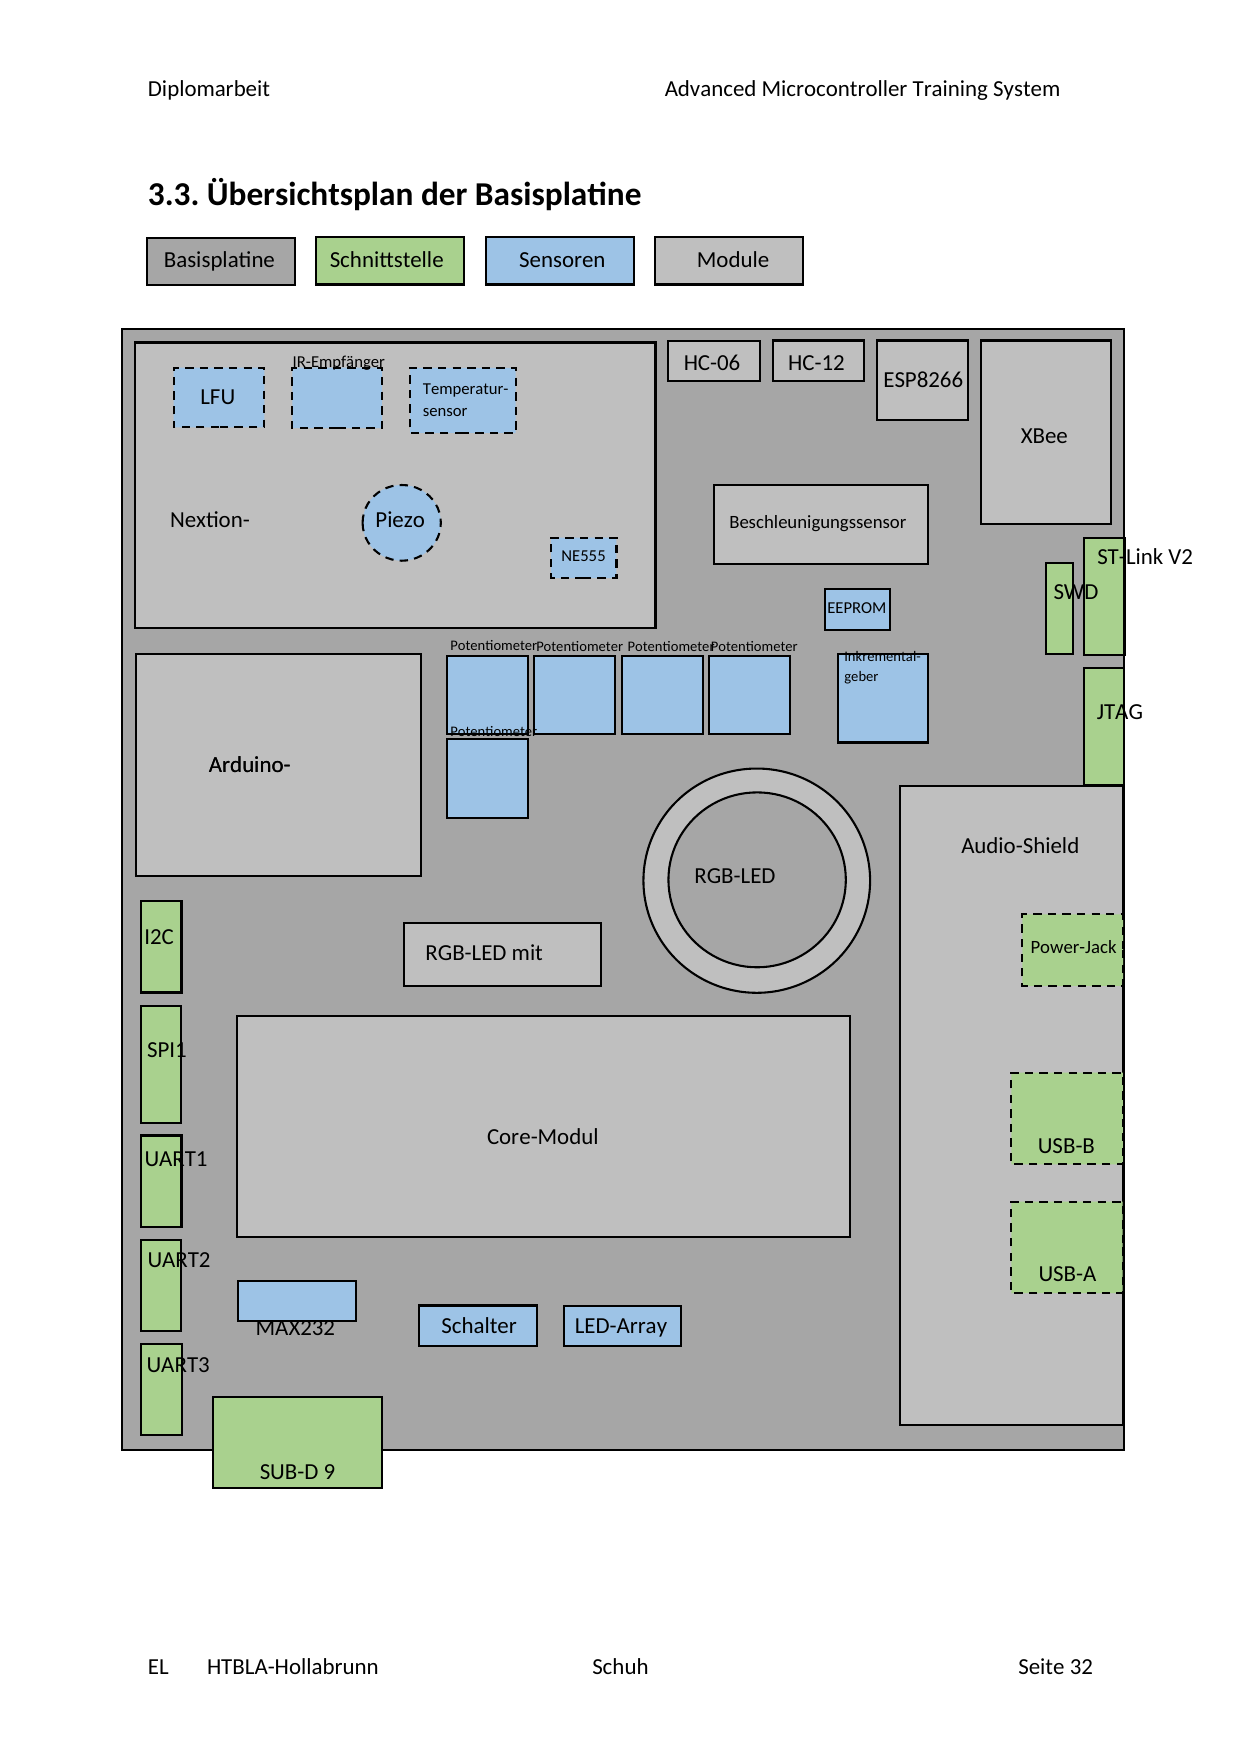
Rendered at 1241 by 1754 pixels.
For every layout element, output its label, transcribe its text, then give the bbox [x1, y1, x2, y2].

subtitle 3.3. Übersichtsplan der Basisplatine [148, 173, 1093, 213]
